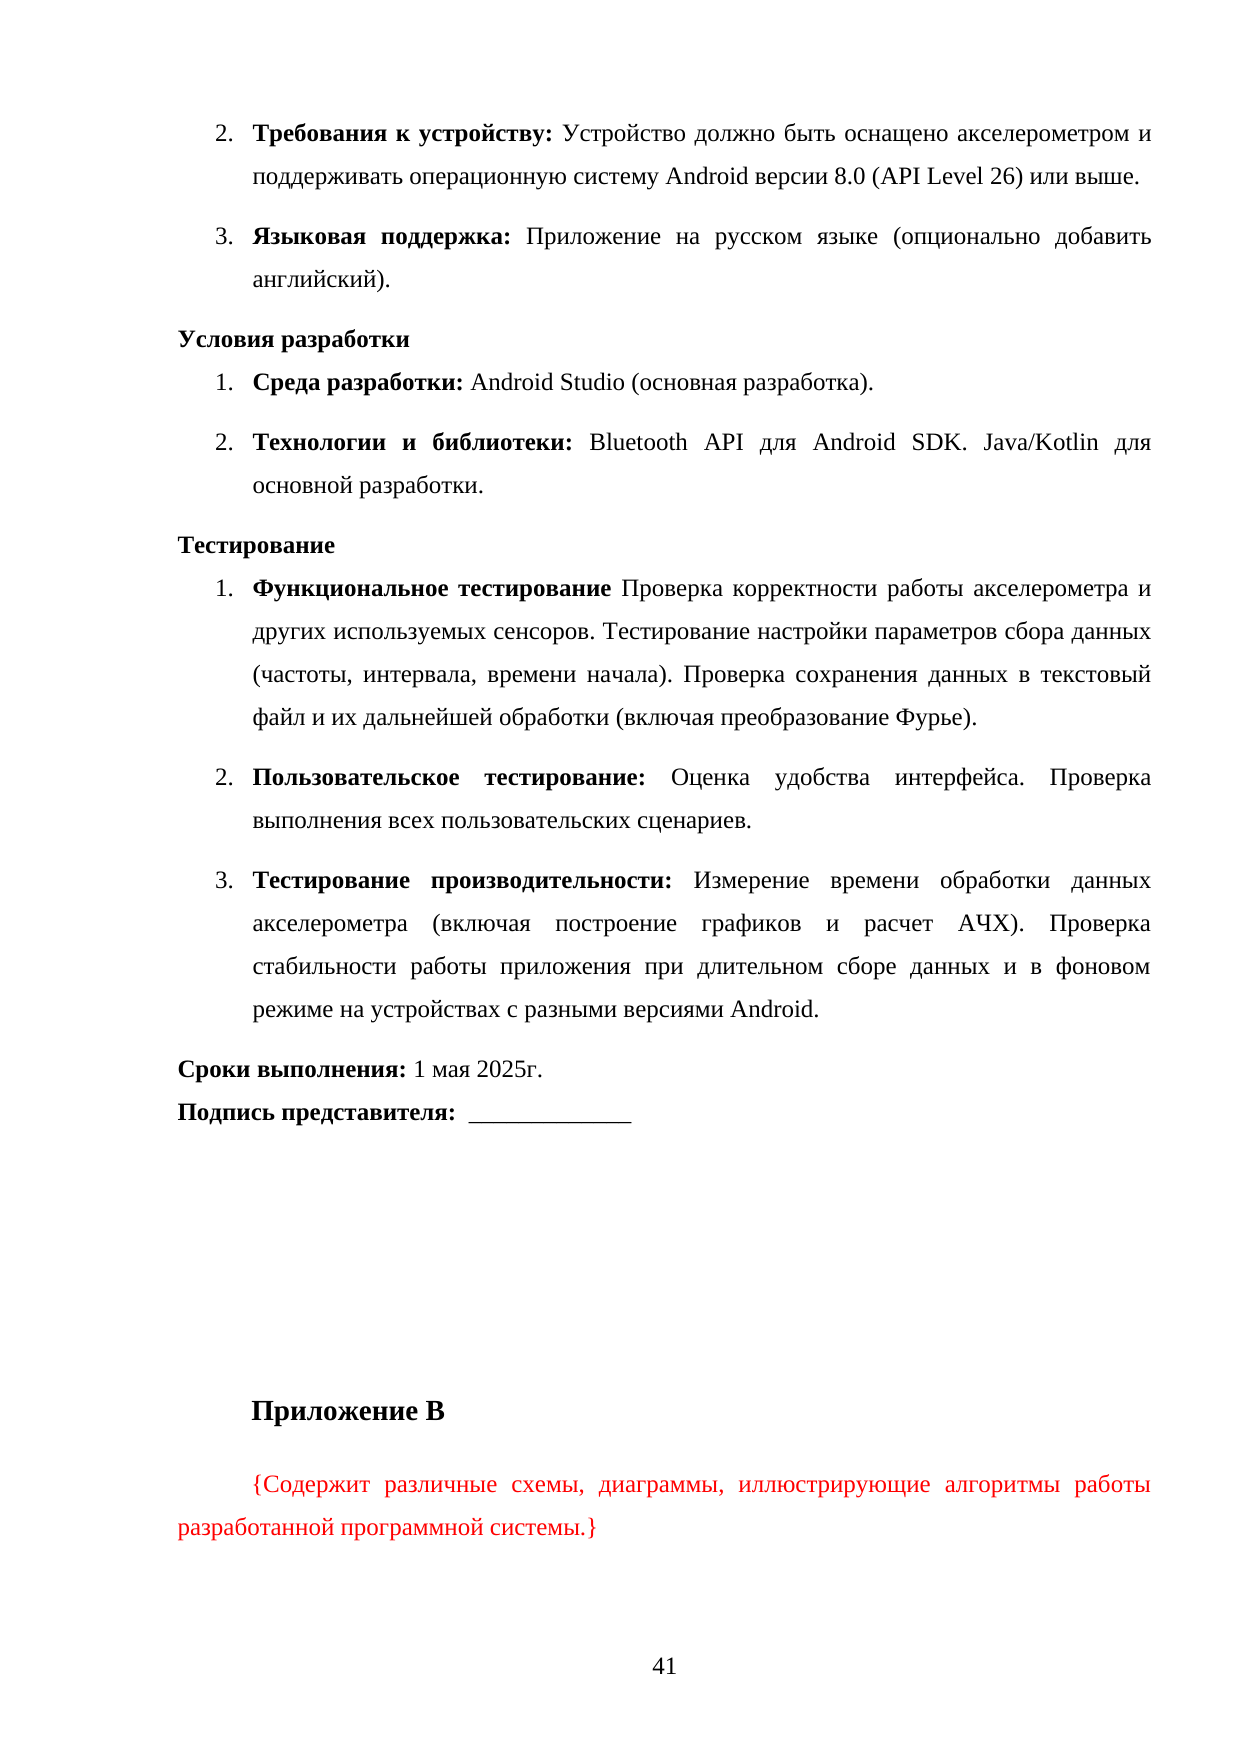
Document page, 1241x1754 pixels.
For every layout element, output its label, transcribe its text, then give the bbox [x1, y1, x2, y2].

text {Содержит различные схемы, диаграммы, иллюстрирующие алгоритмы работы разработанной программной системы.} [177, 1469, 1152, 1541]
list Тестирование производительности: Измерение времени обработки данных акселерометра (включая построение графиков и расчет АЧХ). Проверка стабильности работы приложения при длительном сборе данных и в фоновом режиме на устройствах с разными версиями Android. [215, 865, 1152, 1023]
list Функциональное тестирование Проверка корректности работы акселерометра и других используемых сенсоров. Тестирование настройки параметров сбора данных (частоты, интервала, времени начала). Проверка сохранения данных в текстовый файл и их дальнейшей обработки (включая преобразование Фурье). [215, 573, 1152, 731]
text Тестирование [177, 530, 1152, 558]
text Условия разработки [177, 324, 1152, 353]
list Пользовательское тестирование: Оценка удобства интерфейса. Проверка выполнения всех пользовательских сценариев. [215, 762, 1152, 834]
list Технологии и библиотеки: Bluetooth API для Android SDK. Java/Kotlin для основной разработки. [215, 427, 1152, 499]
text Сроки выполнения: 1 мая 2025г. [177, 1054, 1152, 1083]
subtitle Приложение В [177, 1393, 1152, 1427]
list Среда разработки: Android Studio (основная разработка). [215, 367, 1152, 396]
list Требования к устройству: Устройство должно быть оснащено акселерометром и поддерживать операционную систему Android версии 8.0 (API Level 26) или выше. [215, 118, 1152, 190]
list Языковая поддержка: Приложение на русском языке (опционально добавить английский). [215, 221, 1152, 293]
text Подпись представителя: _____________ [177, 1097, 1152, 1126]
